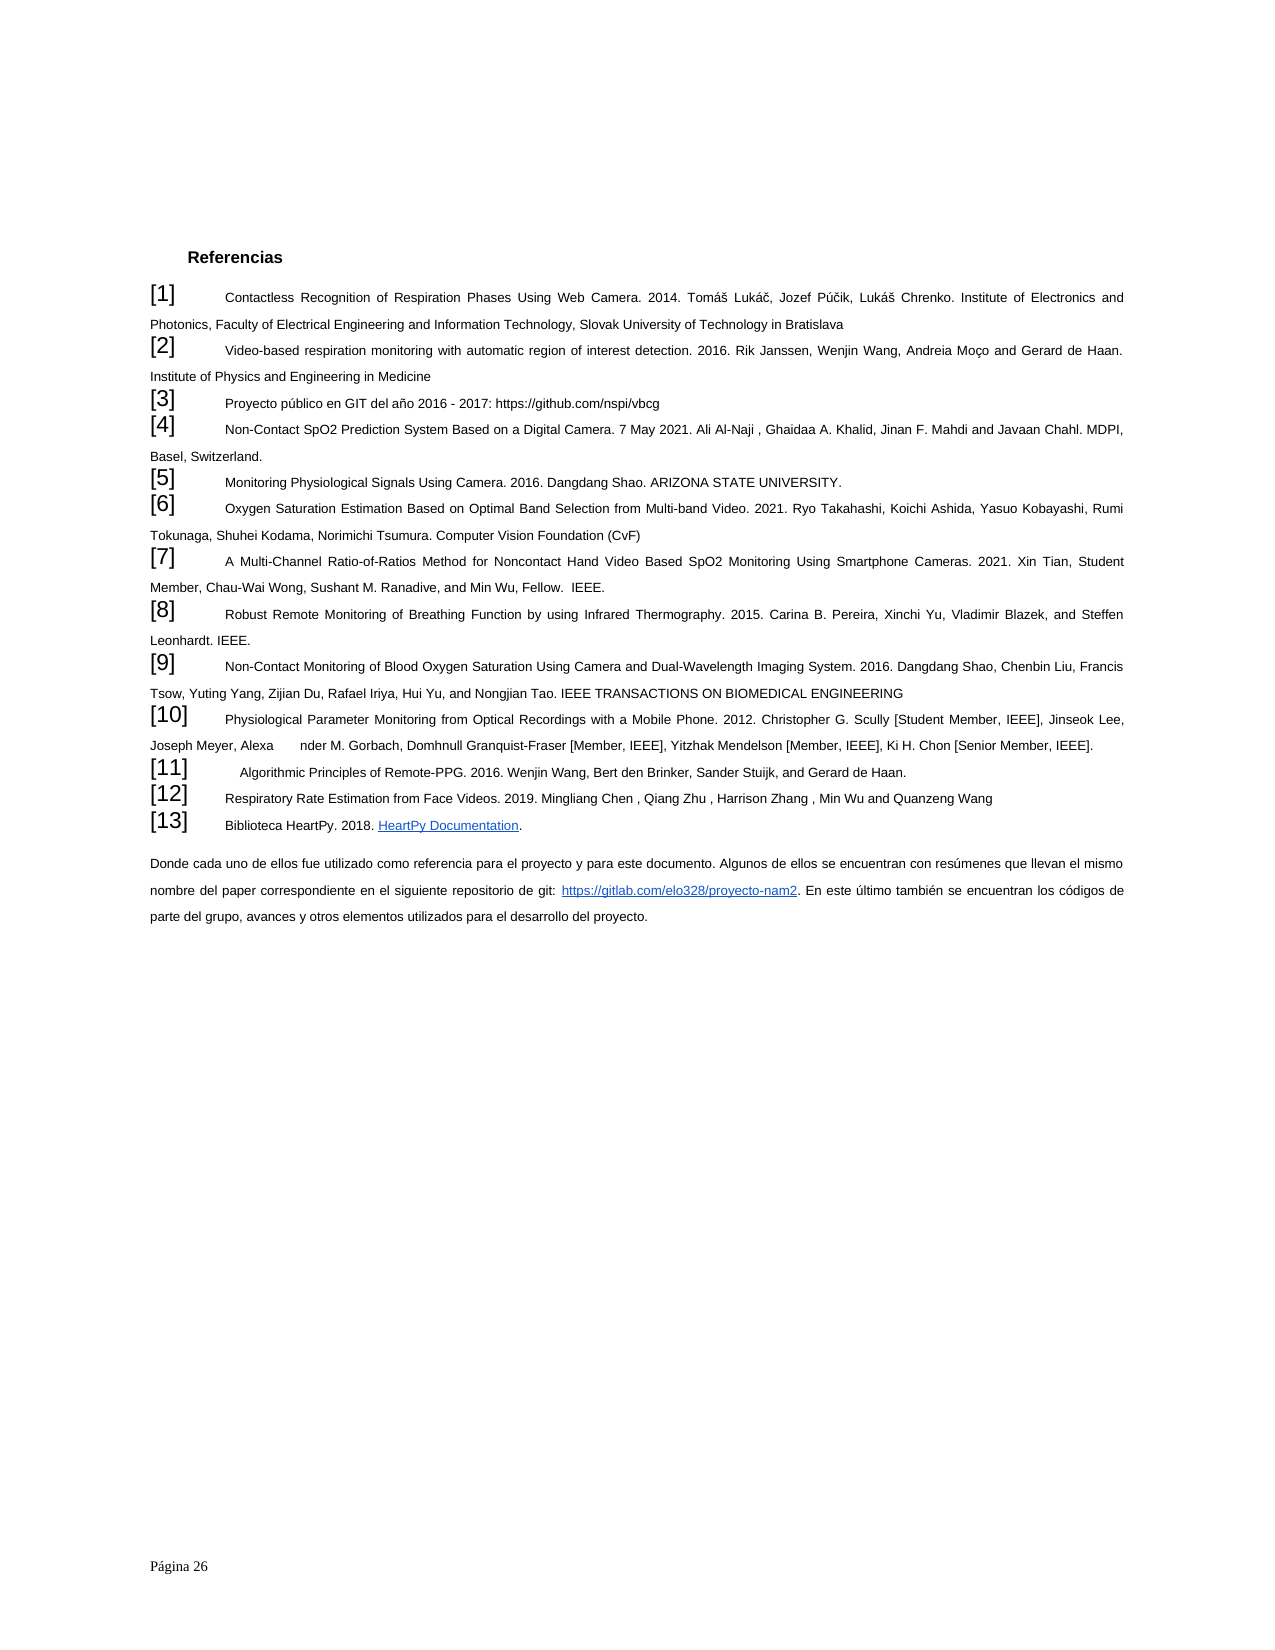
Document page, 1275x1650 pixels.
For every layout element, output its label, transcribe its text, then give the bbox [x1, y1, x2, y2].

list Contactless Recognition of Respiration Phases Using Web Camera. 2014. Tomáš Lukáč, Jozef Púčik, Lukáš Chrenko. Institute of Electronics and Photonics, Faculty of Electrical Engineering and Information Technology, Slovak University of Technology in Bratislava [150, 279, 1125, 332]
text Donde cada uno de ellos fue utilizado como referencia para el proyecto y para este documento. Algunos de ellos se encuentran con resúmenes que llevan el mismo nombre del paper correspondiente en el siguiente repositorio de git: https://gitlab.com/elo328/proyecto-nam2. En este último también se encuentran los códigos de parte del grupo, avances y otros elementos utilizados para el desarrollo del proyecto. [150, 845, 1125, 924]
list Oxygen Saturation Estimation Based on Optimal Band Selection from Multi-band Video. 2021. Ryo Takahashi, Koichi Ashida, Yasuo Kobayashi, Rumi Tokunaga, Shuhei Kodama, Norimichi Tsumura. Computer Vision Foundation (CvF) [150, 490, 1125, 543]
list Proyecto público en GIT del año 2016 - 2017: https://github.com/nspi/vbcg [150, 385, 1125, 411]
list Non-Contact SpO2 Prediction System Based on a Digital Camera. 7 May 2021. Ali Al-Naji , Ghaidaa A. Khalid, Jinan F. Mahdi and Javaan Chahl. MDPI, Basel, Switzerland. [150, 411, 1125, 464]
list Monitoring Physiological Signals Using Camera. 2016. Dangdang Shao. ARIZONA STATE UNIVERSITY. [150, 464, 1125, 490]
list A Multi-Channel Ratio-of-Ratios Method for Noncontact Hand Video Based SpO2 Monitoring Using Smartphone Cameras. 2021. Xin Tian, Student Member, Chau-Wai Wong, Sushant M. Ranadive, and Min Wu, Fellow. IEEE. [150, 543, 1125, 596]
list Respiratory Rate Estimation from Face Videos. 2019. Mingliang Chen , Qiang Zhu , Harrison Zhang , Min Wu and Quanzeng Wang [150, 780, 1125, 807]
list Physiological Parameter Monitoring from Optical Recordings with a Mobile Phone. 2012. Christopher G. Scully [Student Member, IEEE], Jinseok Lee, Joseph Meyer, Alexa nder M. Gorbach, Domhnull Granquist-Fraser [Member, IEEE], Yitzhak Mendelson [Member, IEEE], Ki H. Chon [Senior Member, IEEE]. [150, 701, 1125, 754]
list Biblioteca HeartPy. 2018. HeartPy Documentation. [150, 807, 1125, 833]
list Video-based respiration monitoring with automatic region of interest detection. 2016. Rik Janssen, Wenjin Wang, Andreia Moço and Gerard de Haan. Institute of Physics and Engineering in Medicine [150, 332, 1125, 385]
list Non-Contact Monitoring of Blood Oxygen Saturation Using Camera and Dual-Wavelength Imaging System. 2016. Dangdang Shao, Chenbin Liu, Francis Tsow, Yuting Yang, Zijian Du, Rafael Iriya, Hui Yu, and Nongjian Tao. IEEE TRANSACTIONS ON BIOMEDICAL ENGINEERING [150, 648, 1125, 701]
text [187, 133, 1125, 267]
list Robust Remote Monitoring of Breathing Function by using Infrared Thermography. 2015. Carina B. Pereira, Xinchi Yu, Vladimir Blazek, and Steffen Leonhardt. IEEE. [150, 596, 1125, 648]
list Algorithmic Principles of Remote-PPG. 2016. Wenjin Wang, Bert den Brinker, Sander Stuijk, and Gerard de Haan. [150, 754, 1125, 780]
